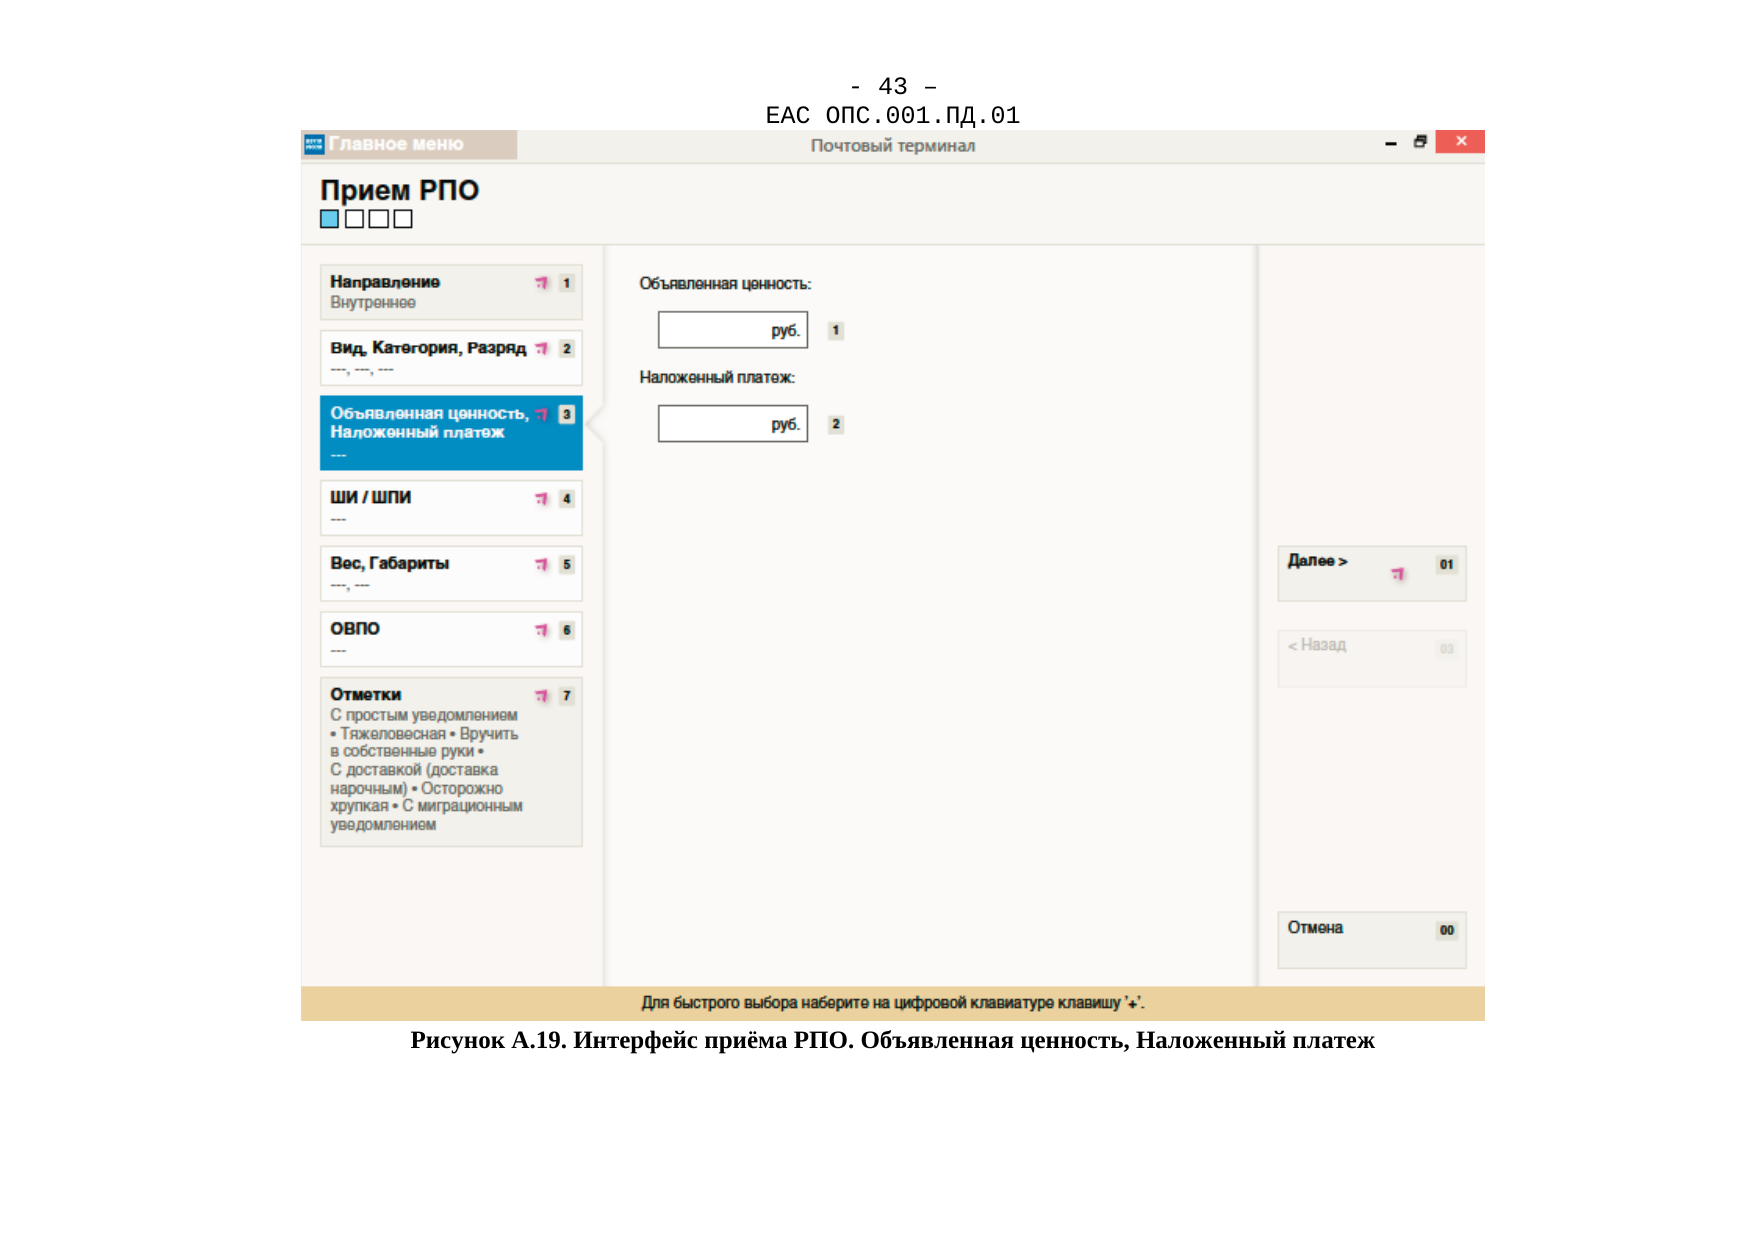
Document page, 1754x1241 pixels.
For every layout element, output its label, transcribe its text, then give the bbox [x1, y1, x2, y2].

text Рисунок А.19. Интерфейс приёма РПО. Объявленная ценность, Наложенный платеж [150, 1025, 1636, 1054]
picture [300, 130, 1485, 1021]
